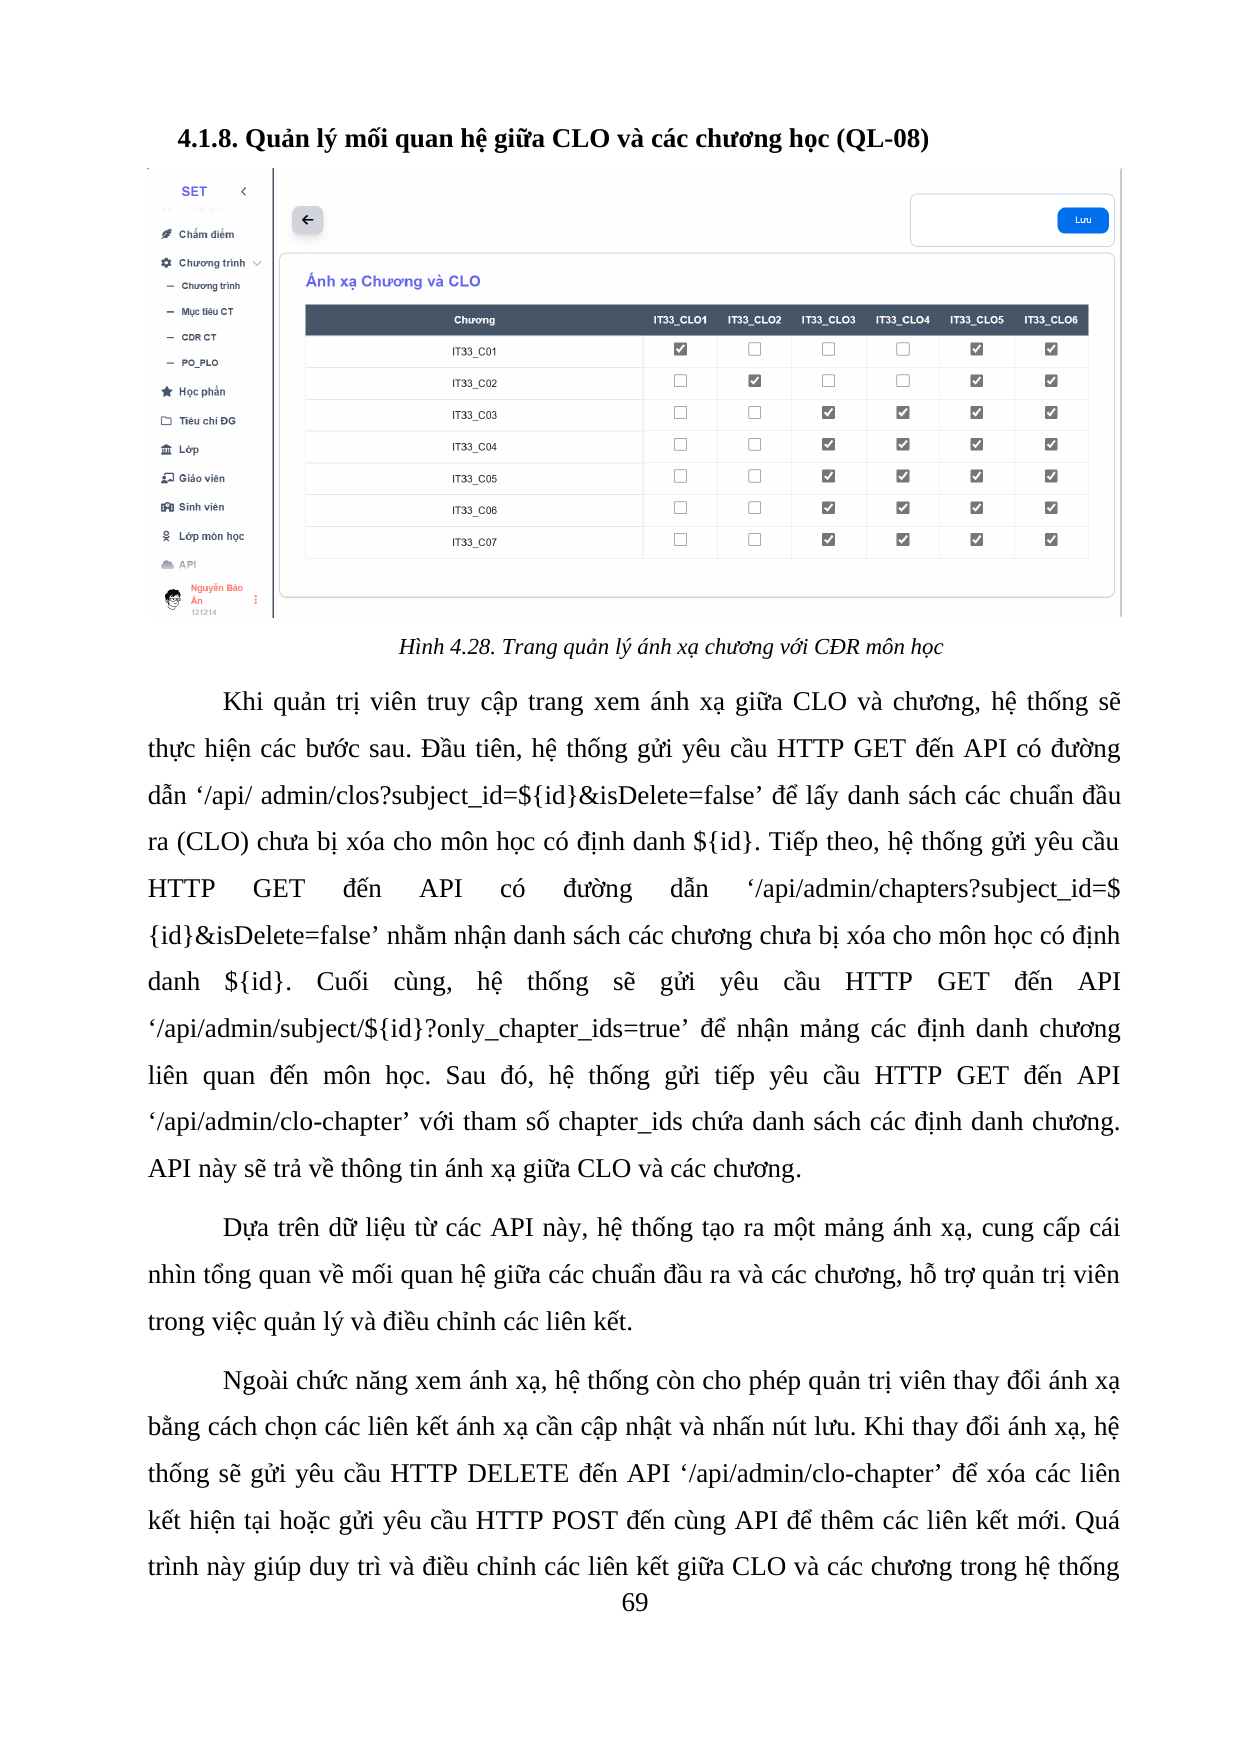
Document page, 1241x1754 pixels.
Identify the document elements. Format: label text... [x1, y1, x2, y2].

text Khi quản trị viên truy cập trang xem ánh xạ giữa CLO và chương, hệ thống sẽ thực hiện các bước sau. Đầu tiên, hệ thống gửi yêu cầu HTTP GET đến API có đường dẫn ‘/api/ admin/clos?subject_id=${id}&isDelete=false’ để lấy danh sách các chuẩn đầu ra (CLO) chưa bị xóa cho môn học có định danh ${id}. Tiếp theo, hệ thống gửi yêu cầu HTTP GET đến API có đường dẫn ‘/api/admin/chapters?subject_id=${id}&isDelete=false’ nhằm nhận danh sách các chương chưa bị xóa cho môn học có định danh ${id}. Cuối cùng, hệ thống sẽ gửi yêu cầu HTTP GET đến API ‘/api/admin/subject/${id}?only_chapter_ids=true’ để nhận mảng các định danh chương liên quan đến môn học. Sau đó, hệ thống gửi tiếp yêu cầu HTTP GET đến API ‘/api/admin/clo-chapter’ với tham số chapter_ids chứa danh sách các định danh chương. API này sẽ trả về thông tin ánh xạ giữa CLO và các chương. [148, 685, 1122, 1183]
subtitle Quản lý mối quan hệ giữa CLO và các chương học (QL-08) [177, 122, 1122, 153]
text Dựa trên dữ liệu từ các API này, hệ thống tạo ra một mảng ánh xạ, cung cấp cái nhìn tổng quan về mối quan hệ giữa các chuẩn đầu ra và các chương, hỗ trợ quản trị viên trong việc quản lý và điều chỉnh các liên kết. [148, 1211, 1122, 1336]
text Hình 4.28. Trang quản lý ánh xạ chương với CĐR môn học [148, 633, 1122, 660]
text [148, 1364, 1122, 1582]
picture [147, 168, 1123, 618]
